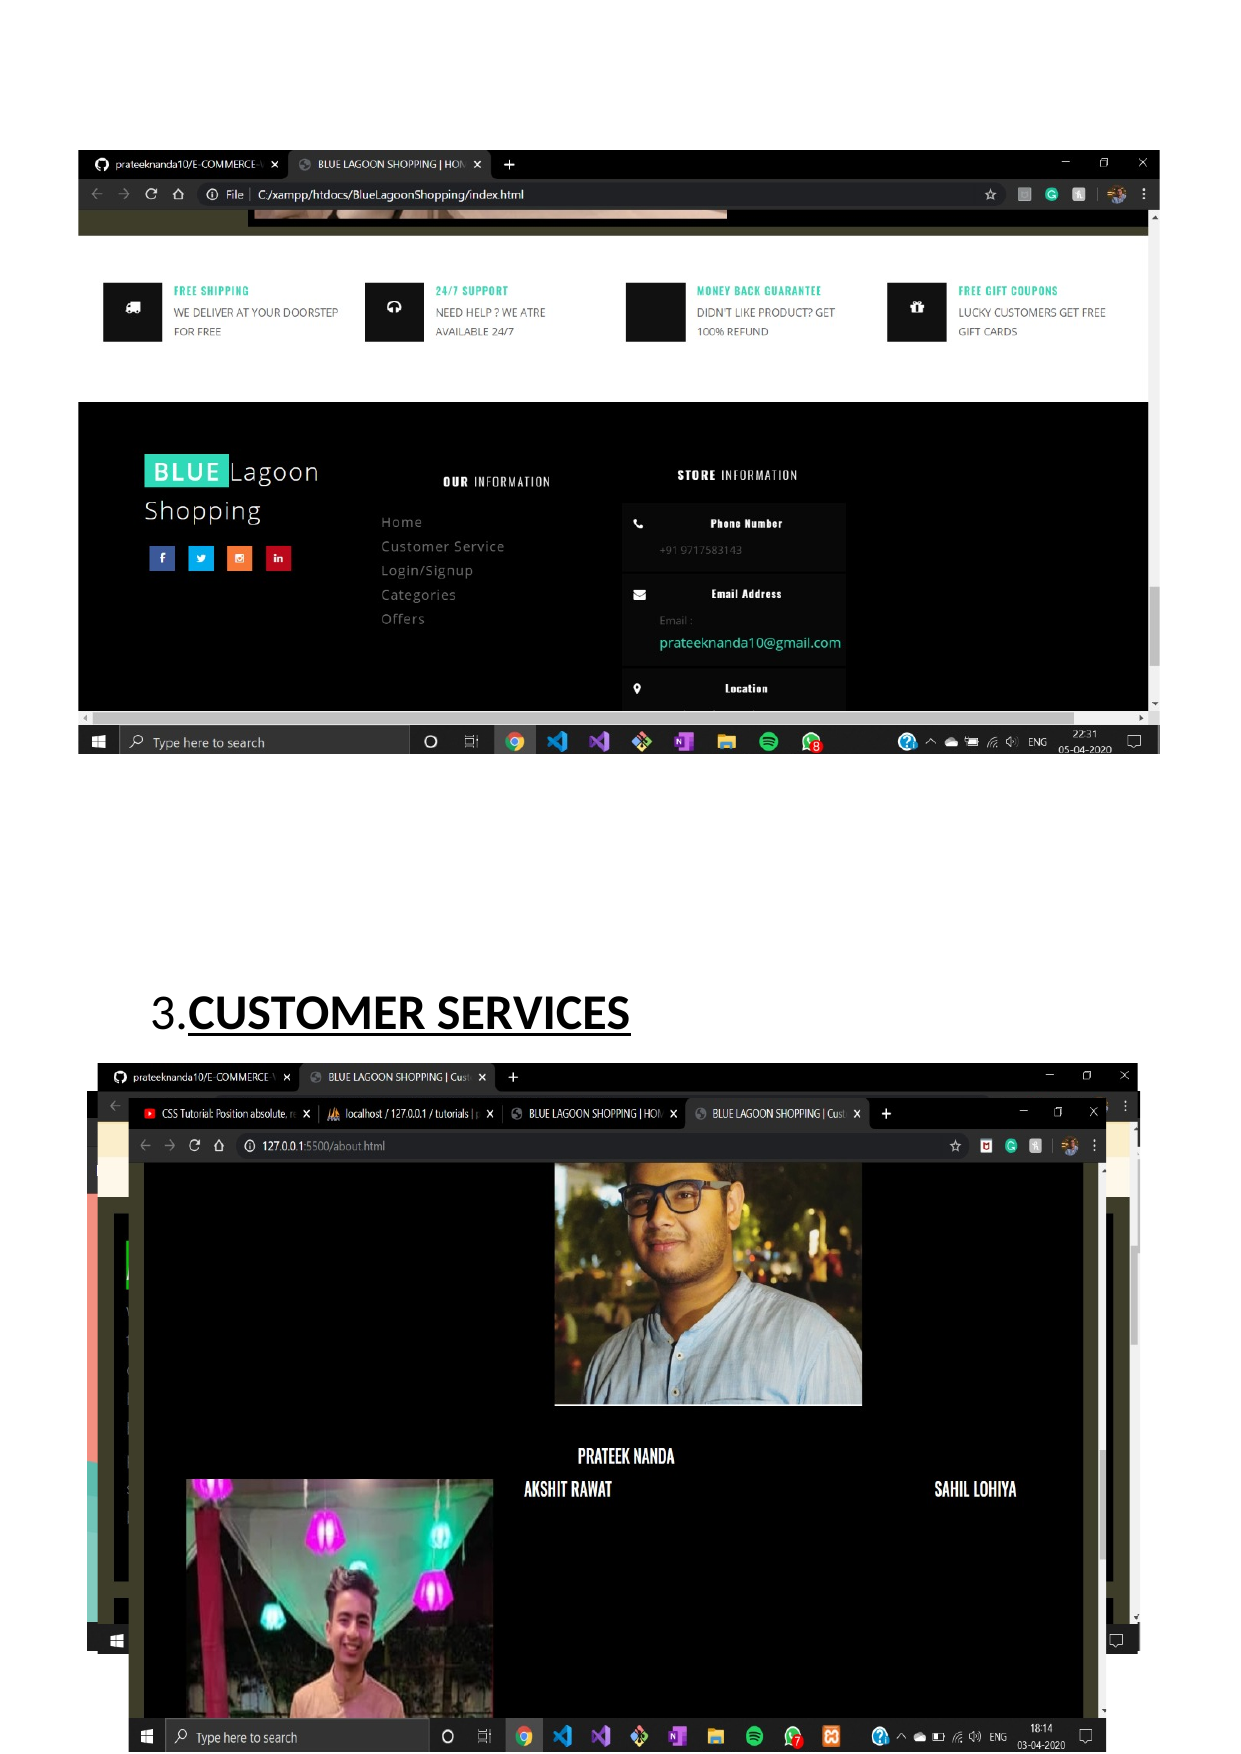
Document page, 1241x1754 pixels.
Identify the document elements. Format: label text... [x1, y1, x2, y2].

picture [87, 1063, 1139, 1752]
picture [78, 150, 1158, 753]
text 3.CUSTOMER SERVICES [150, 981, 1090, 1042]
